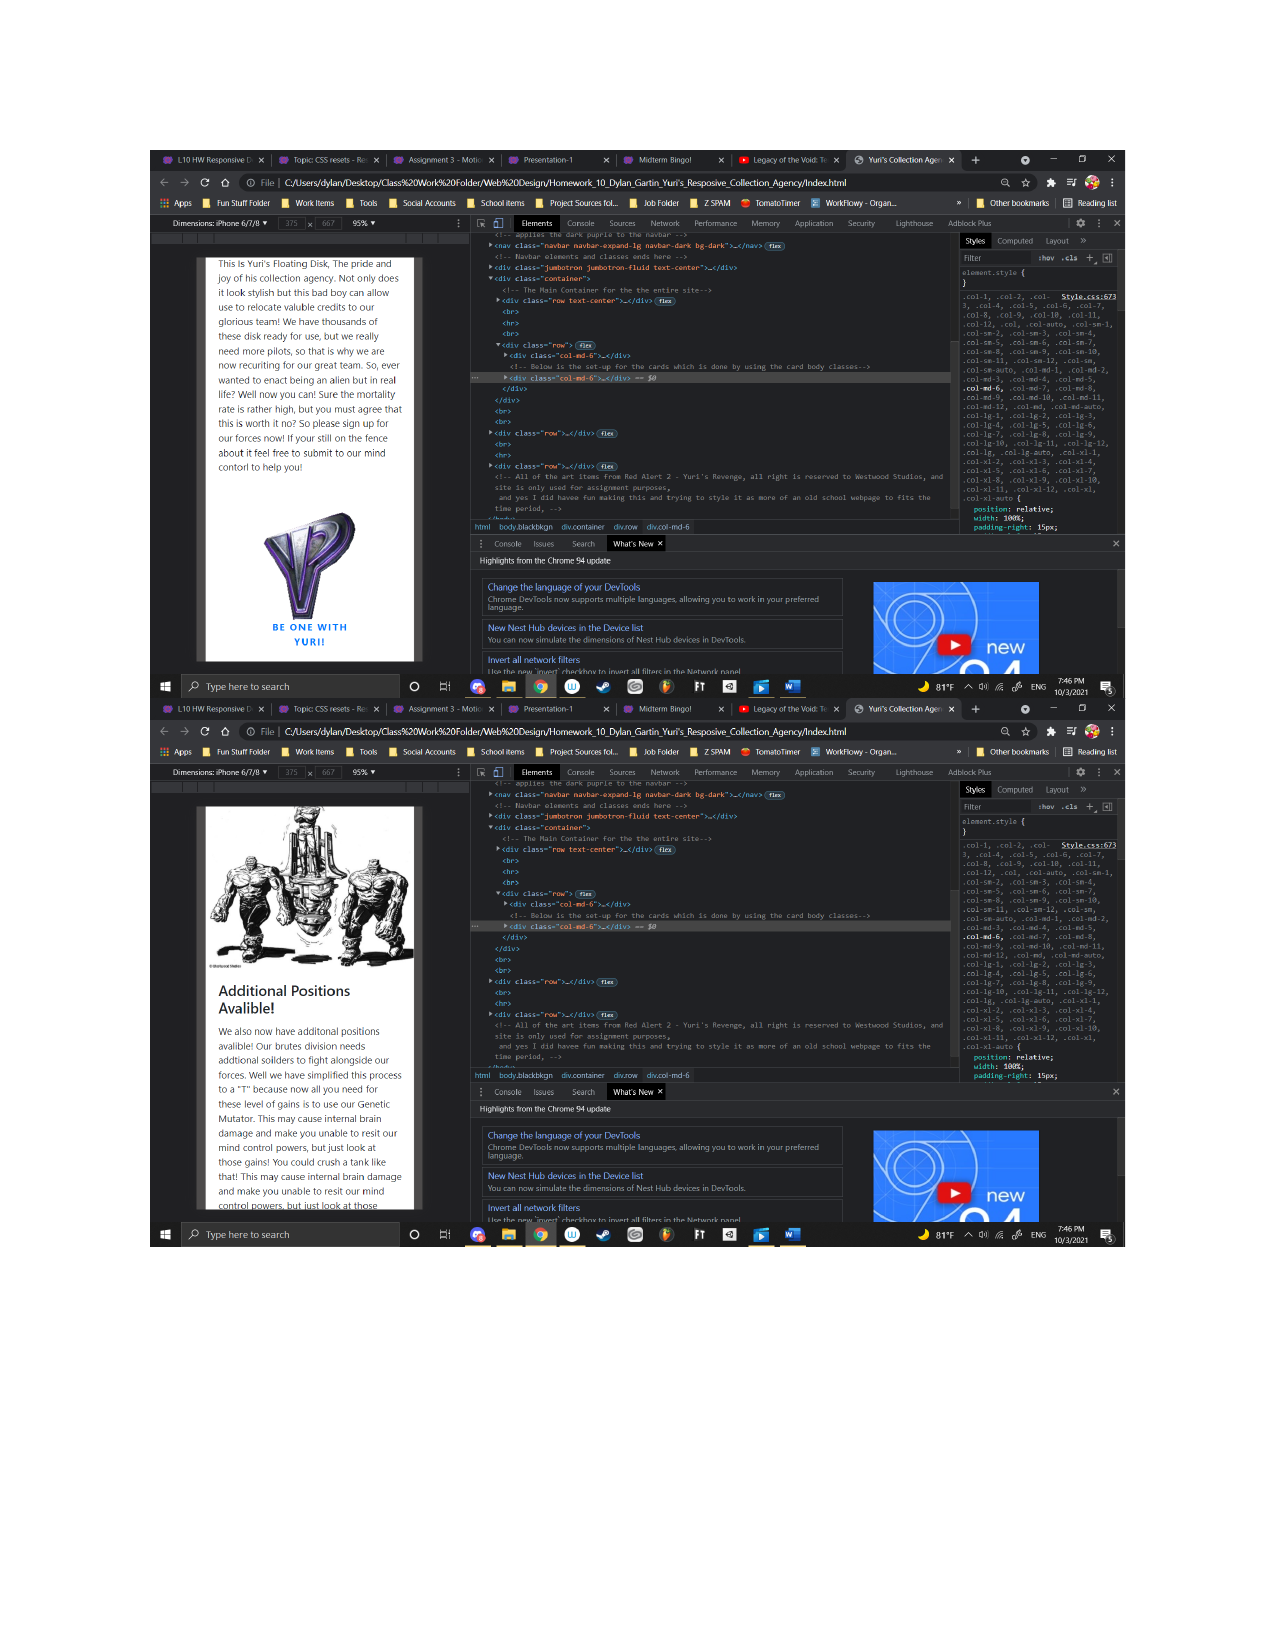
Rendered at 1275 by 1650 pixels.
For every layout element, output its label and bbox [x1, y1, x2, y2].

picture [150, 150, 1125, 1247]
